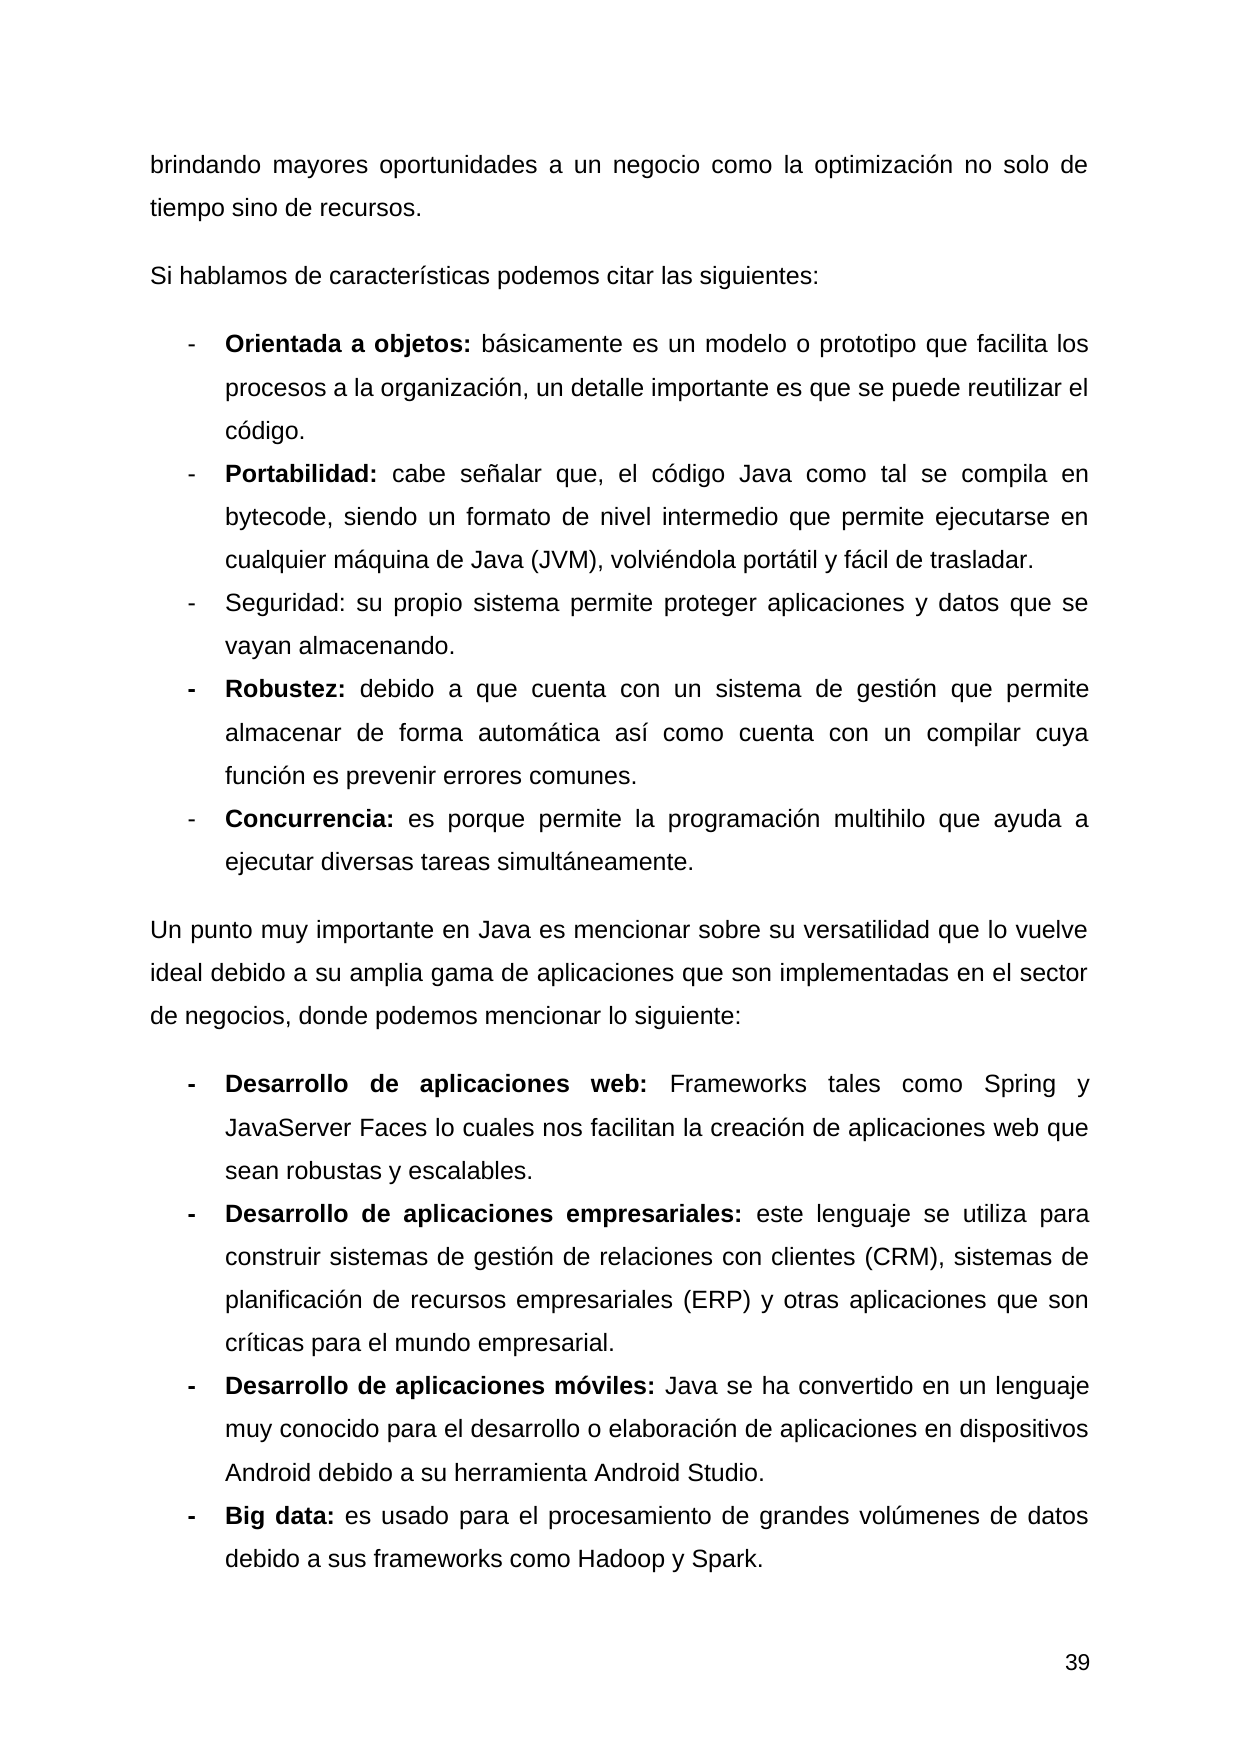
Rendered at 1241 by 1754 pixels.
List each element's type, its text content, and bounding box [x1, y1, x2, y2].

list Seguridad: su propio sistema permite proteger aplicaciones y datos que se vayan almacenando. [187, 588, 1090, 660]
text Un punto muy importante en Java es mencionar sobre su versatilidad que lo vuelve ideal debido a su amplia gama de aplicaciones que son implementadas en el sector de negocios, donde podemos mencionar lo siguiente: [150, 915, 1090, 1030]
list Desarrollo de aplicaciones web: Frameworks tales como Spring y JavaServer Faces lo cuales nos facilitan la creación de aplicaciones web que sean robustas y escalables. [187, 1069, 1090, 1184]
list Concurrencia: es porque permite la programación multihilo que ayuda a ejecutar diversas tareas simultáneamente. [187, 804, 1090, 876]
list Orientada a objetos: básicamente es un modelo o prototipo que facilita los procesos a la organización, un detalle importante es que se puede reutilizar el código. [187, 329, 1090, 444]
text Si hablamos de características podemos citar las siguientes: [150, 261, 1090, 290]
list Desarrollo de aplicaciones empresariales: este lenguaje se utiliza para construir sistemas de gestión de relaciones con clientes (CRM), sistemas de planificación de recursos empresariales (ERP) y otras aplicaciones que son críticas para el mundo empresarial. [187, 1199, 1090, 1357]
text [150, 150, 1090, 222]
list Robustez: debido a que cuenta con un sistema de gestión que permite almacenar de forma automática así como cuenta con un compilar cuya función es prevenir errores comunes. [187, 674, 1090, 789]
list Big data: es usado para el procesamiento de grandes volúmenes de datos debido a sus frameworks como Hadoop y Spark. [187, 1501, 1090, 1572]
list Desarrollo de aplicaciones móviles: Java se ha convertido en un lenguaje muy conocido para el desarrollo o elaboración de aplicaciones en dispositivos Android debido a su herramienta Android Studio. [187, 1371, 1090, 1486]
list Portabilidad: cabe señalar que, el código Java como tal se compila en bytecode, siendo un formato de nivel intermedio que permite ejecutarse en cualquier máquina de Java (JVM), volviéndola portátil y fácil de trasladar. [187, 459, 1090, 574]
